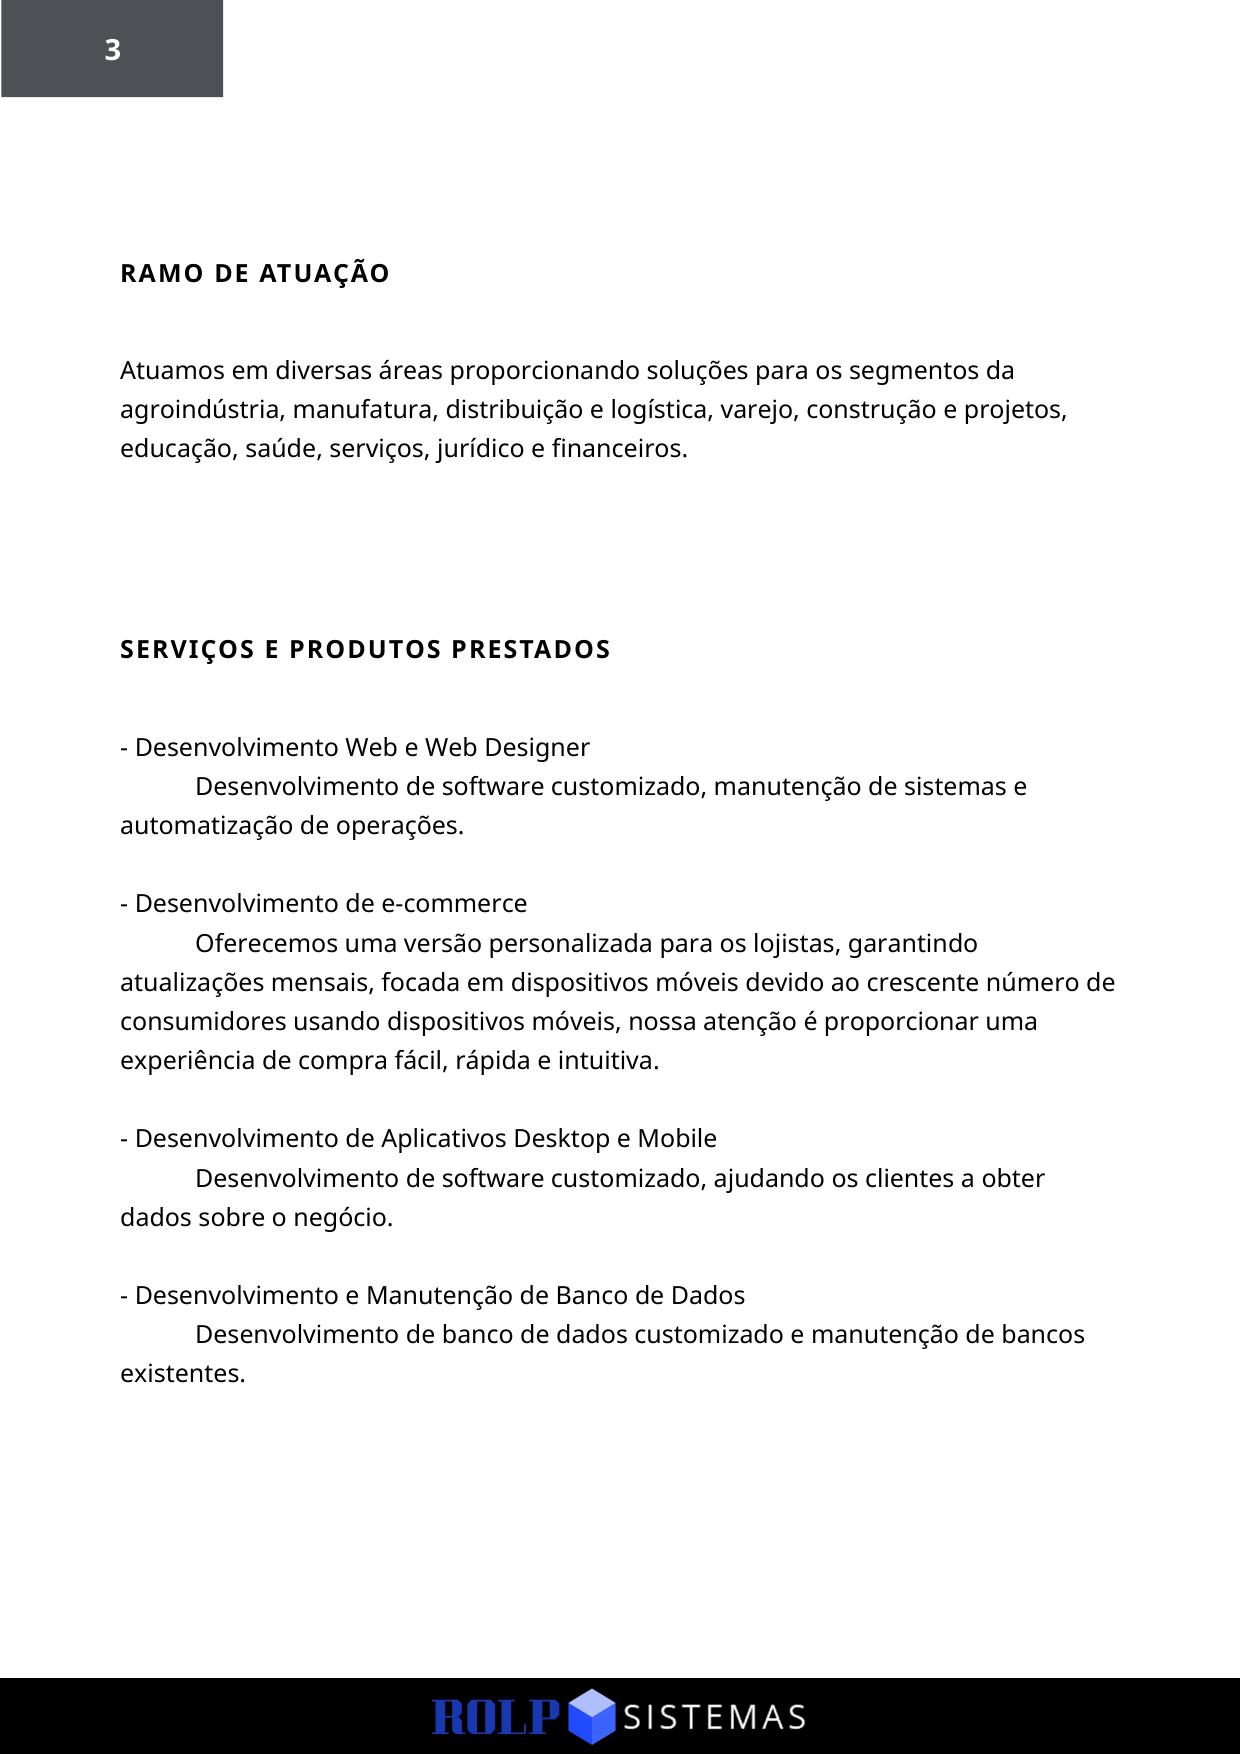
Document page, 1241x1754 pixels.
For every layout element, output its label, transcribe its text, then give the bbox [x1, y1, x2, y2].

text - Desenvolvimento e Manutenção de Banco de Dados [120, 1278, 1120, 1312]
text Desenvolvimento de banco de dados customizado e manutenção de bancos existentes. [120, 1317, 1120, 1390]
text Desenvolvimento de software customizado, manutenção de sistemas e automatização de operações. [120, 768, 1120, 842]
subtitle SERVIÇOS E PRODUTOS PRESTADOS [120, 632, 1120, 666]
text Desenvolvimento de software customizado, ajudando os clientes a obter dados sobre o negócio. [120, 1160, 1120, 1233]
subtitle RAMO DE ATUAÇÃO [120, 255, 1120, 289]
text - Desenvolvimento de Aplicativos Desktop e Mobile [120, 1121, 1120, 1155]
picture [427, 1682, 814, 1750]
text Atuamos em diversas áreas proporcionando soluções para os segmentos da agroindústria, manufatura, distribuição e logística, varejo, construção e projetos, educação, saúde, serviços, jurídico e financeiros. [120, 353, 1120, 465]
text - Desenvolvimento Web e Web Designer [120, 729, 1120, 763]
text - Desenvolvimento de e-commerce [120, 886, 1120, 920]
text Oferecemos uma versão personalizada para os lojistas, garantindo atualizações mensais, focada em dispositivos móveis devido ao crescente número de consumidores usando dispositivos móveis, nossa atenção é proporcionar uma experiência de compra fácil, rápida e intuitiva. [120, 925, 1120, 1077]
